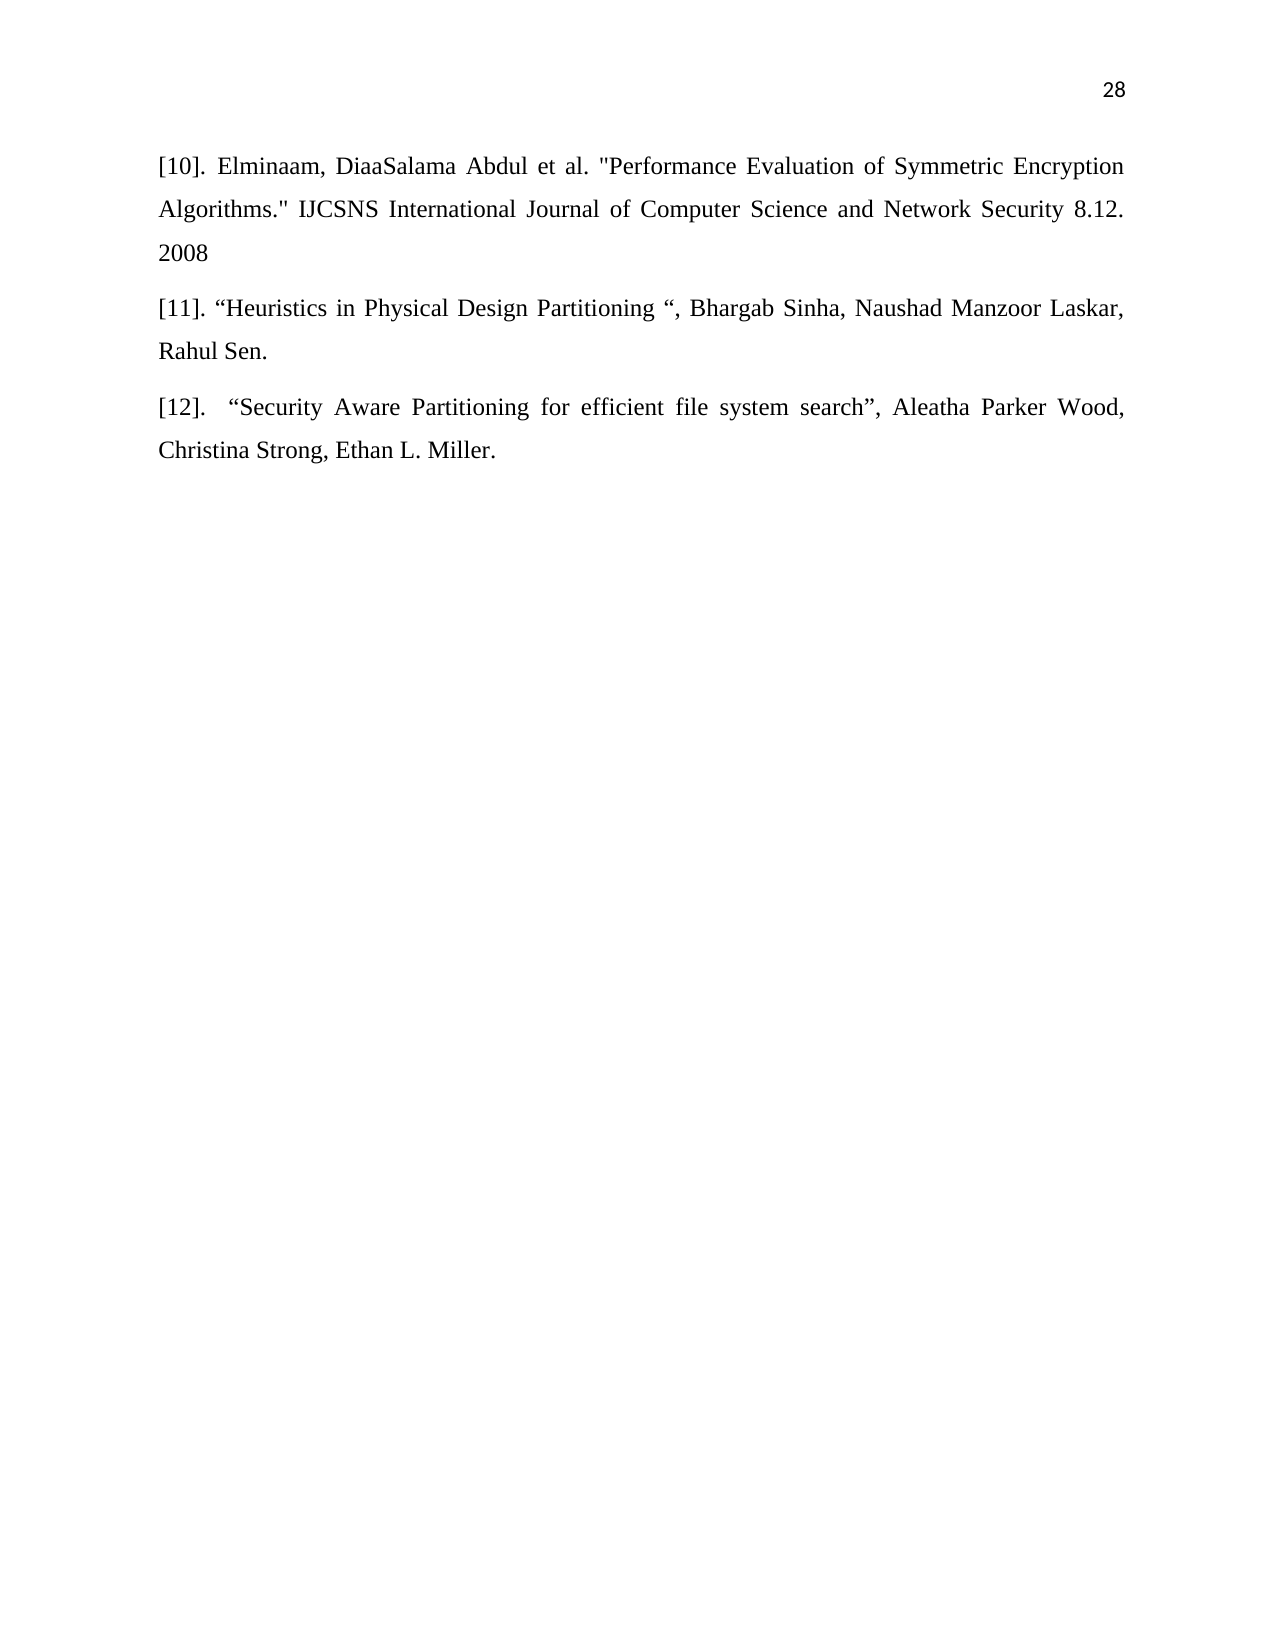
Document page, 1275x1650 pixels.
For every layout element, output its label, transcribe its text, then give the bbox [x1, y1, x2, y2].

text [10]. Elminaam, DiaaSalama Abdul et al. "Performance Evaluation of Symmetric Encryption Algorithms." IJCSNS International Journal of Computer Science and Network Security 8.12. 2008 [158, 151, 1126, 266]
text [11]. “Heuristics in Physical Design Partitioning “, Bhargab Sinha, Naushad Manzoor Laskar, Rahul Sen. [158, 293, 1126, 365]
text [12]. “Security Aware Partitioning for efficient file system search”, Aleatha Parker Wood, Christina Strong, Ethan L. Miller. [158, 392, 1126, 464]
